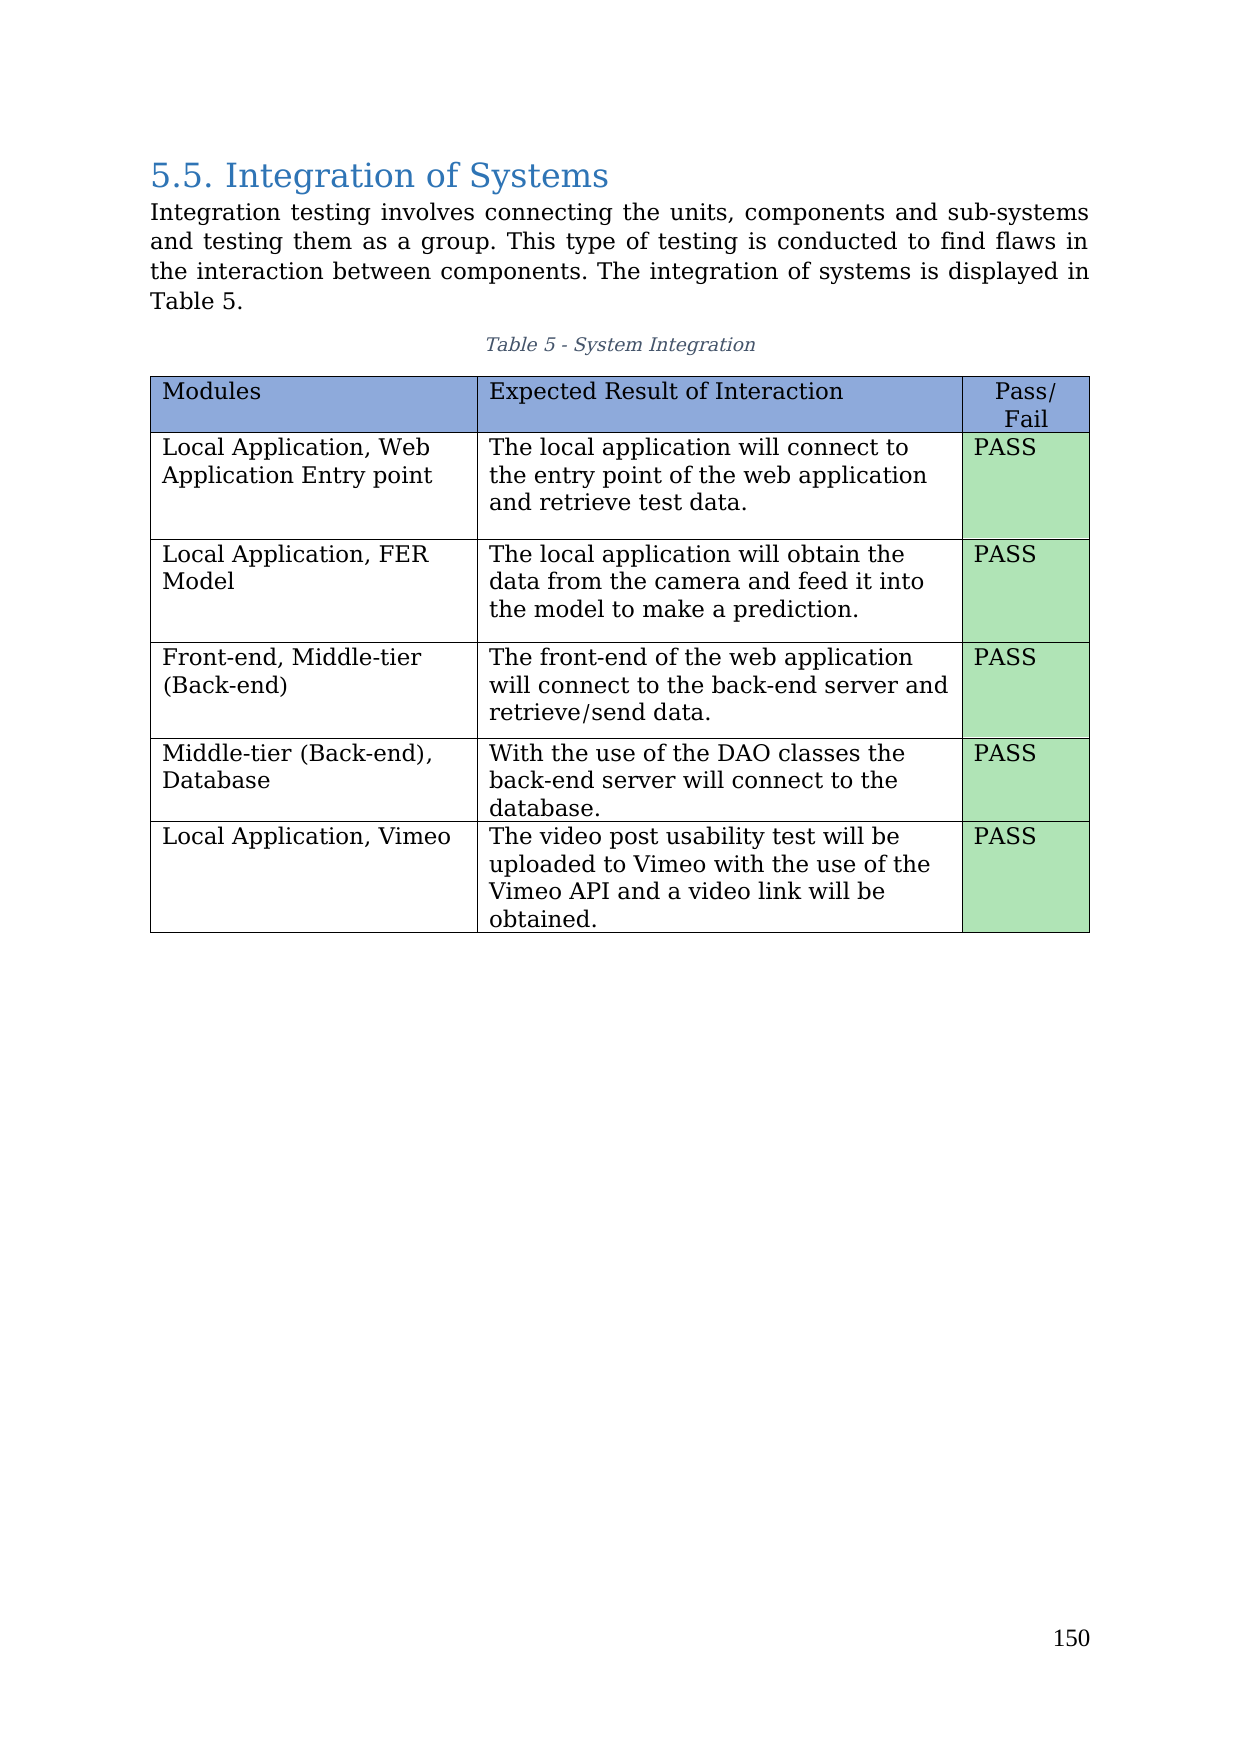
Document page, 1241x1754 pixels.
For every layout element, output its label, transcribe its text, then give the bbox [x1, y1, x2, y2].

table_cell With the use of the DAO classes the back-end server will connect to the database. [478, 739, 962, 821]
table_cell Local Application, Web Application Entry point [151, 433, 477, 538]
table_cell PASS [963, 540, 1089, 642]
table_cell Front-end, Middle-tier (Back-end) [151, 643, 477, 737]
table_header Pass/Fail [963, 377, 1089, 432]
table_cell PASS [963, 433, 1089, 538]
table_cell PASS [963, 822, 1089, 932]
text Table 5 - System Integration [150, 333, 1090, 355]
table_cell The front-end of the web application will connect to the back-end server and retrieve/send data. [478, 643, 962, 737]
table_cell The local application will obtain the data from the camera and feed it into the model to make a prediction. [478, 540, 962, 642]
table_cell PASS [963, 739, 1089, 821]
table_cell Local Application, FER Model [151, 540, 477, 642]
table_cell Middle-tier (Back-end), Database [151, 739, 477, 821]
table_header Expected Result of Interaction [478, 377, 962, 432]
table_cell PASS [963, 643, 1089, 737]
table_cell The local application will connect to the entry point of the web application and retrieve test data. [478, 433, 962, 538]
text Integration testing involves connecting the units, components and sub-systems and testing them as a group. This type of testing is conducted to find flaws in the interaction between components. The integration of systems is displayed in Table 5. [150, 197, 1090, 314]
table_header Modules [151, 377, 477, 432]
table_cell Local Application, Vimeo [151, 822, 477, 932]
table_cell The video post usability test will be uploaded to Vimeo with the use of the Vimeo API and a video link will be obtained. [478, 822, 962, 932]
subtitle Integration of Systems [150, 154, 1090, 194]
